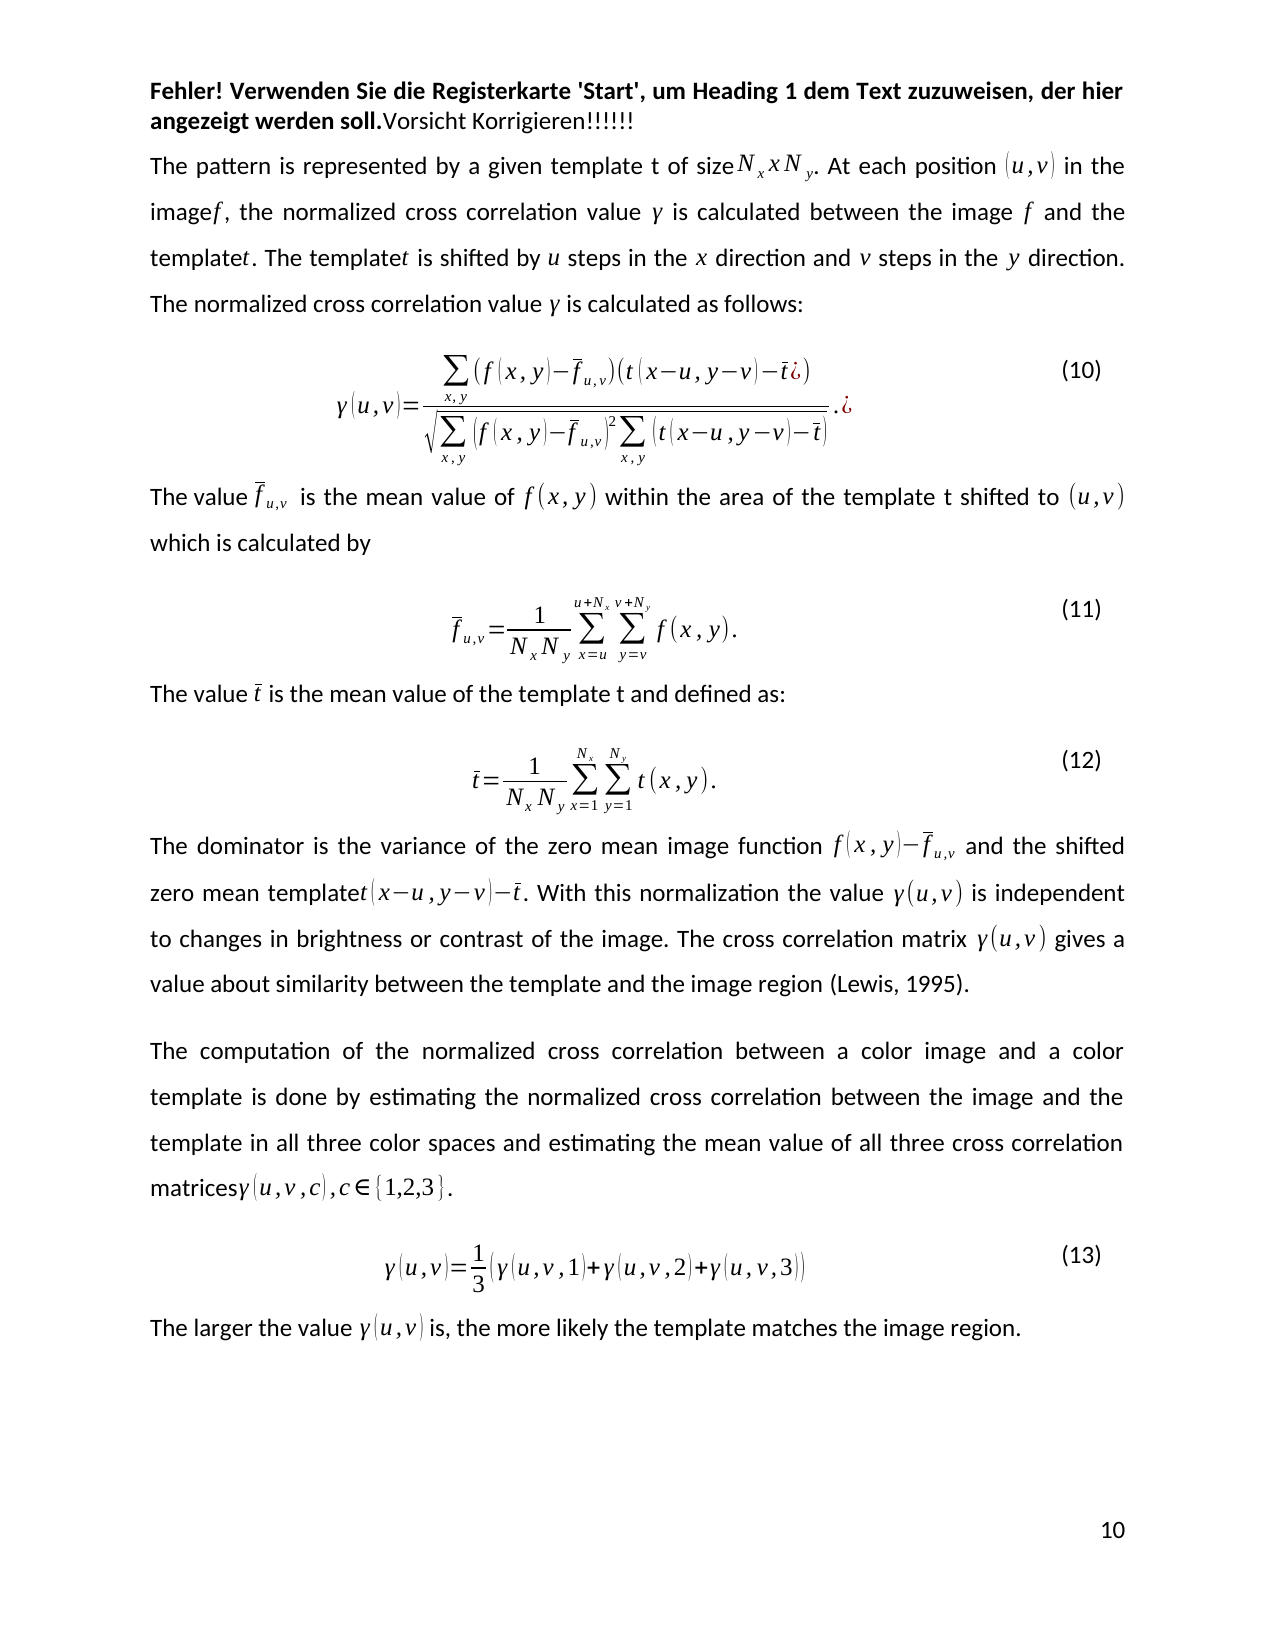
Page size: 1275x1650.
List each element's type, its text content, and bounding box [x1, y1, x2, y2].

text The dominator is the variance of the zero mean image function and the shifted zero mean template. With this normalization the value is independent to changes in brightness or contrast of the image. The cross correlation matrix gives a value about similarity between the template and the image region . [150, 829, 1125, 999]
text The value is the mean value of the template t and defined as: [150, 678, 1125, 708]
text The value is the mean value of within the area of the template t shifted to which is calculated by [150, 480, 1125, 557]
table_header [139, 1239, 1050, 1312]
table_header [139, 355, 1050, 480]
table_header (10) [1050, 355, 1136, 480]
table_header (13) [1050, 1239, 1136, 1312]
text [150, 150, 1125, 318]
table_header (11) [1050, 593, 1136, 678]
table_header [139, 593, 1050, 678]
table_header [139, 745, 1050, 829]
table_header (12) [1050, 745, 1136, 829]
text The computation of the normalized cross correlation between a color image and a color template is done by estimating the normalized cross correlation between the image and the template in all three color spaces and estimating the mean value of all three cross correlation matrices. [150, 1035, 1125, 1203]
text The larger the value is, the more likely the template matches the image region. [150, 1312, 1125, 1343]
